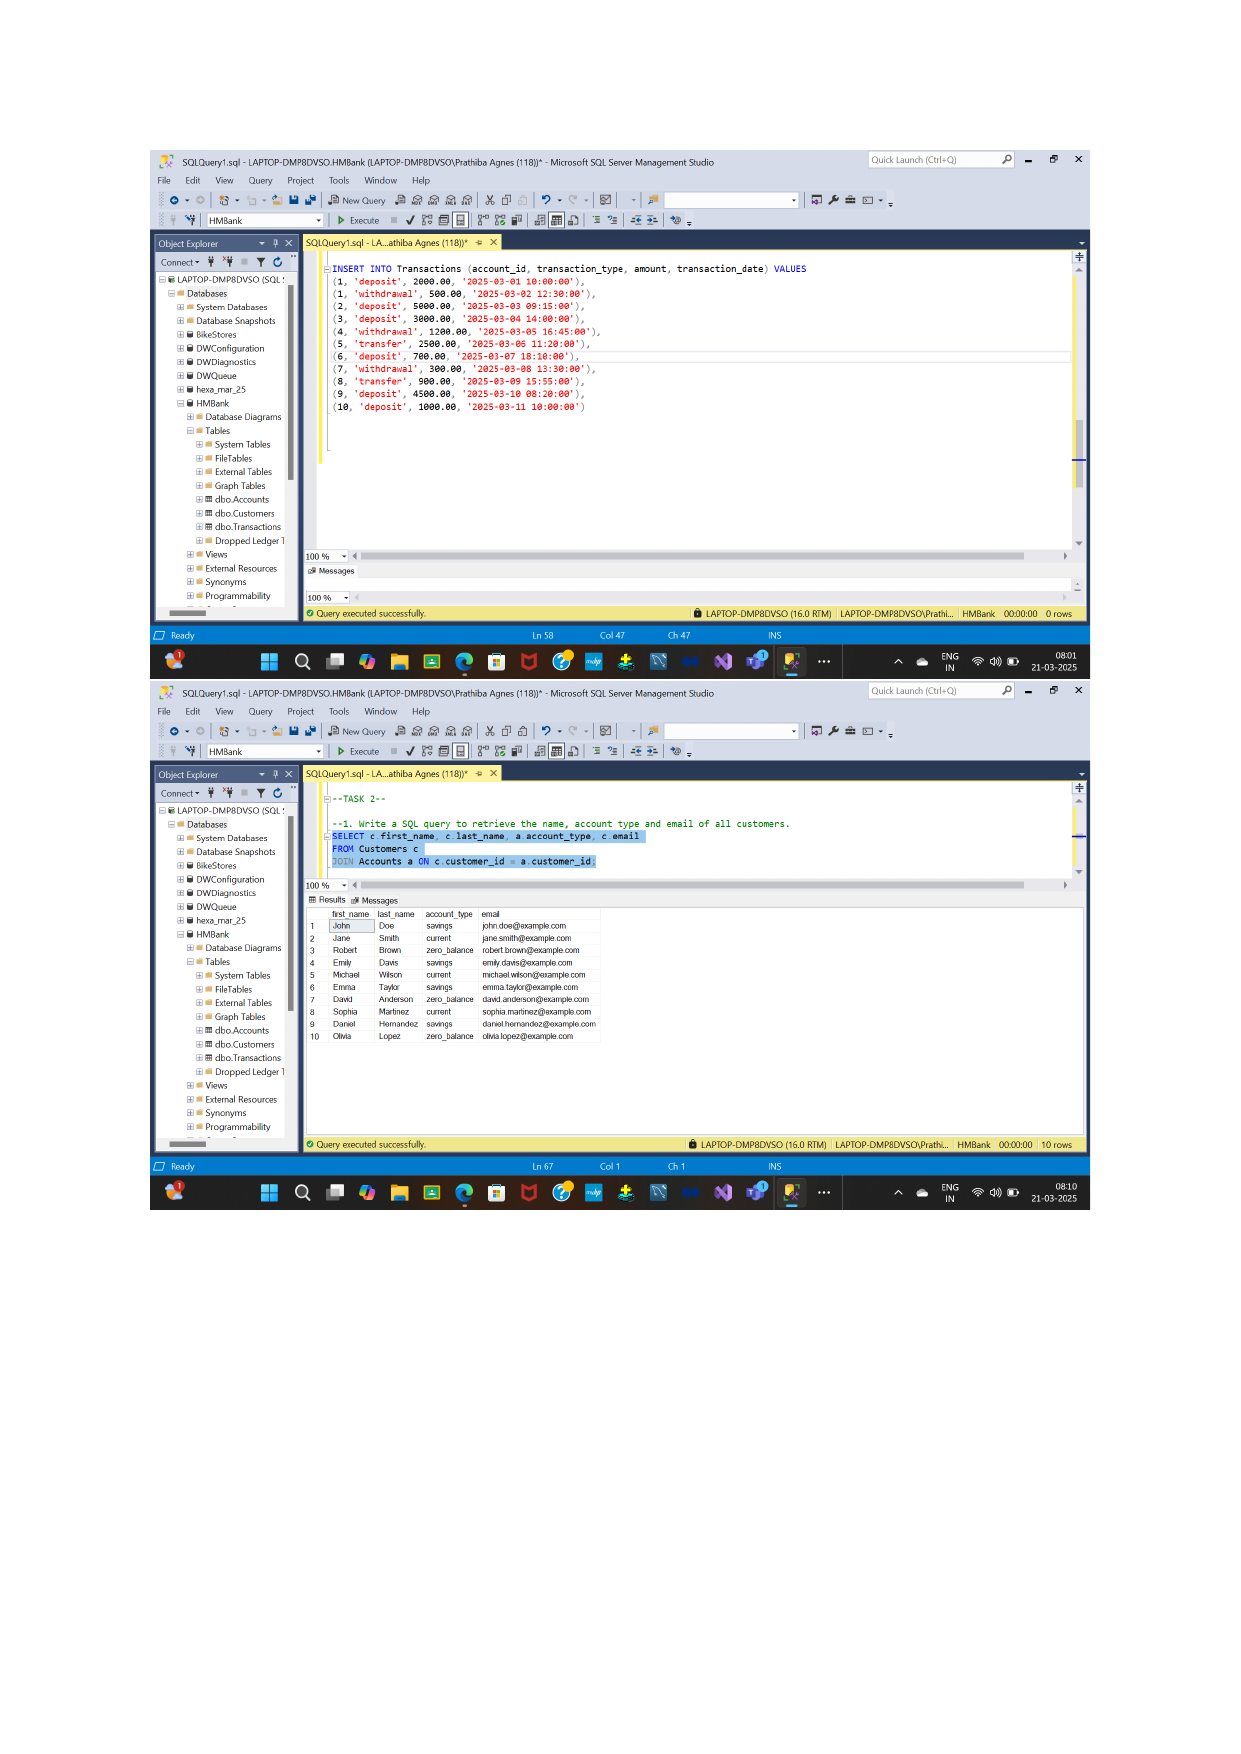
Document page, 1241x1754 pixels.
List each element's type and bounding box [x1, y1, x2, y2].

picture [150, 150, 1091, 679]
picture [150, 681, 1091, 1210]
